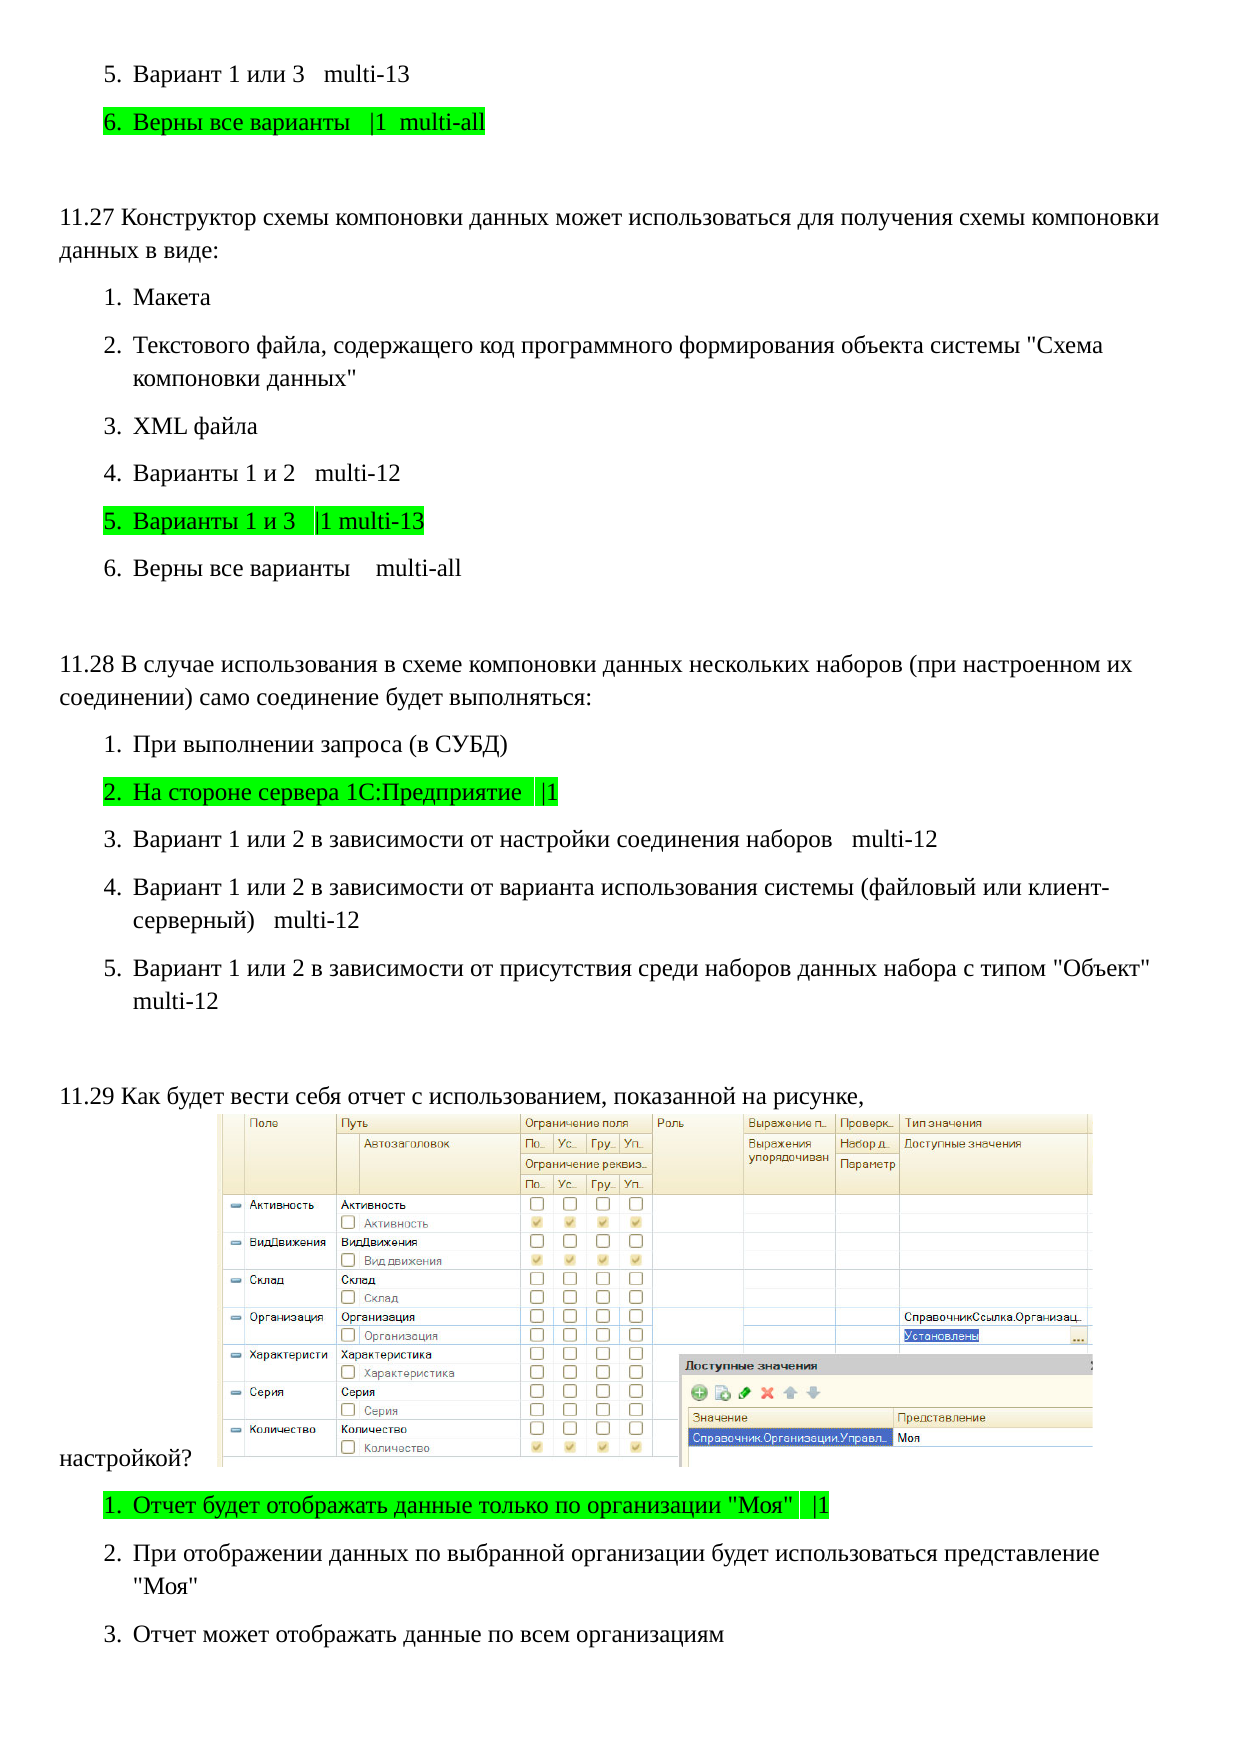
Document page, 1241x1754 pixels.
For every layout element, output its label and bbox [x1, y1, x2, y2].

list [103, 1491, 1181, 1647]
picture [217, 1114, 1093, 1467]
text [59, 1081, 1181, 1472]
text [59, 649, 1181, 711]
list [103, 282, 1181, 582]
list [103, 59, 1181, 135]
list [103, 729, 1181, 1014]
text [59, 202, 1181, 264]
